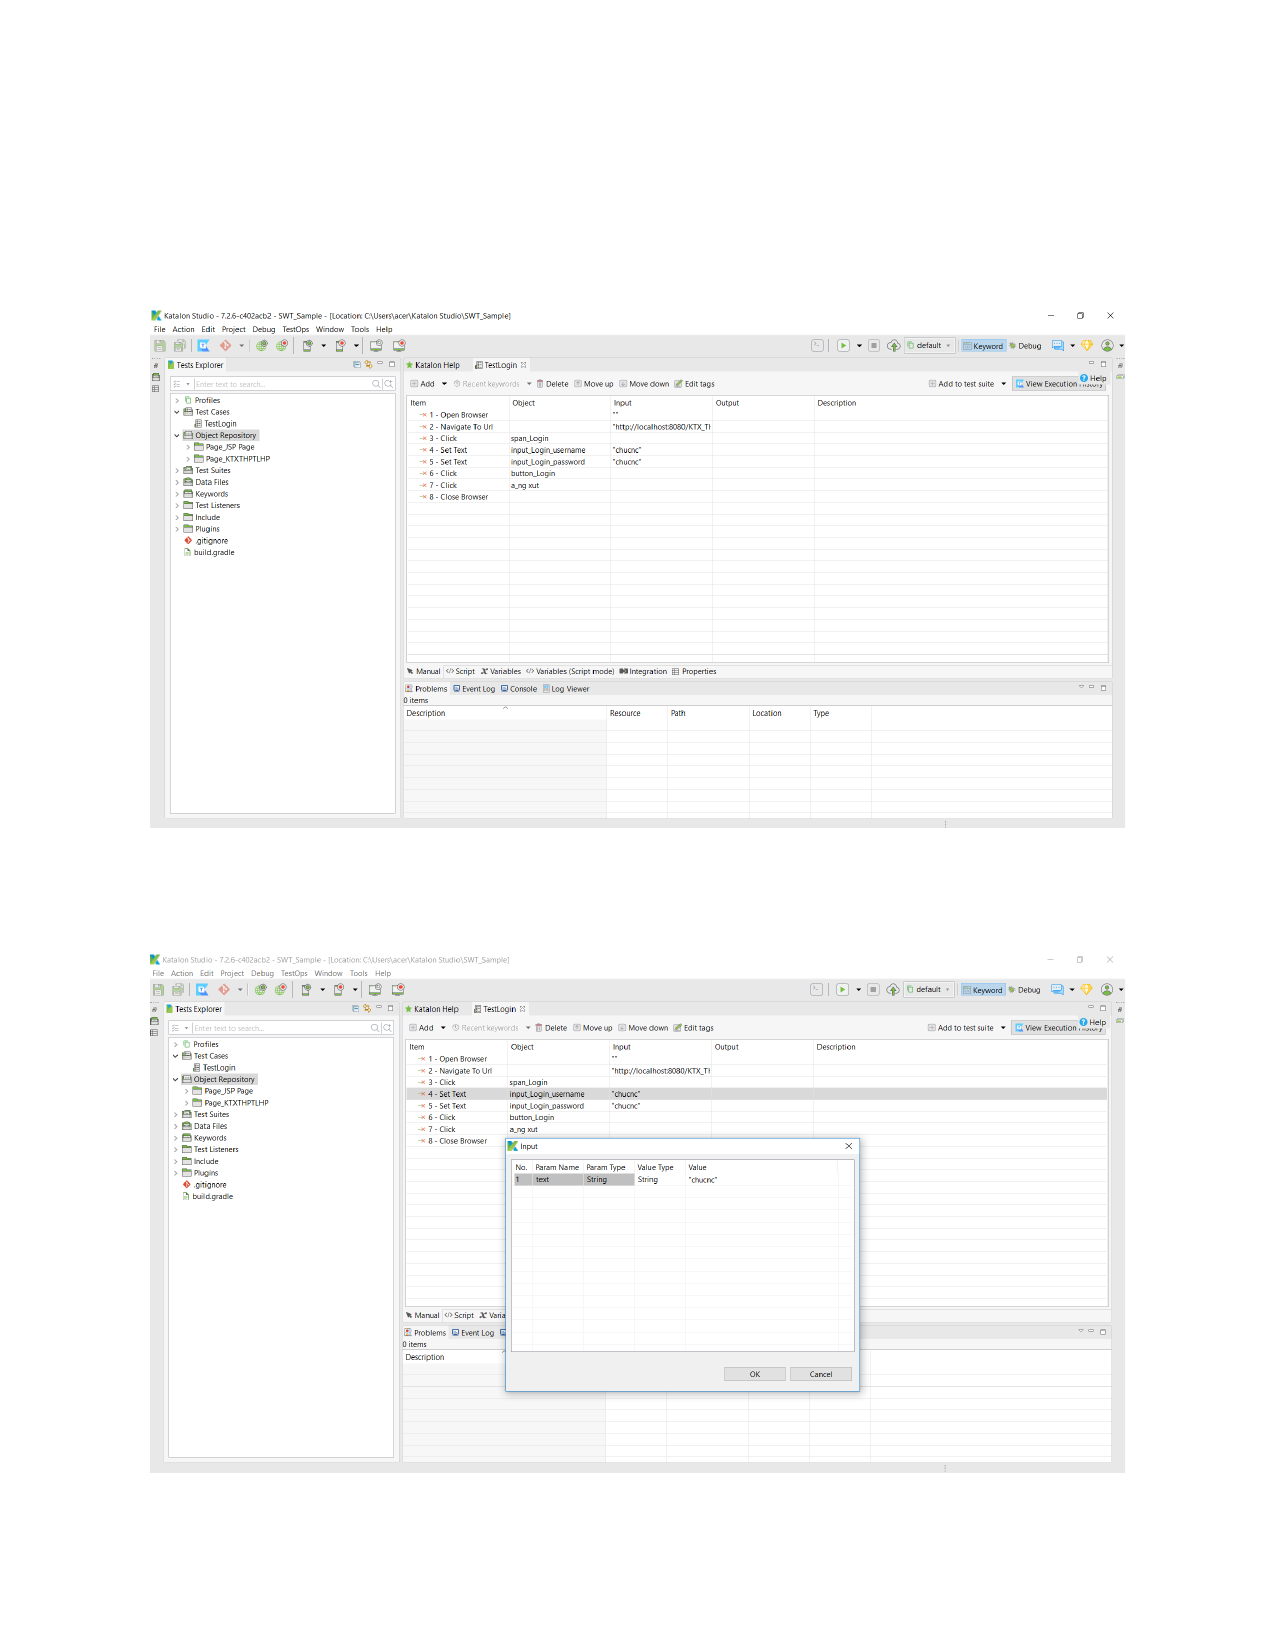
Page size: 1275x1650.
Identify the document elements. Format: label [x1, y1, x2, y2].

picture [150, 952, 1125, 1473]
picture [150, 308, 1125, 828]
